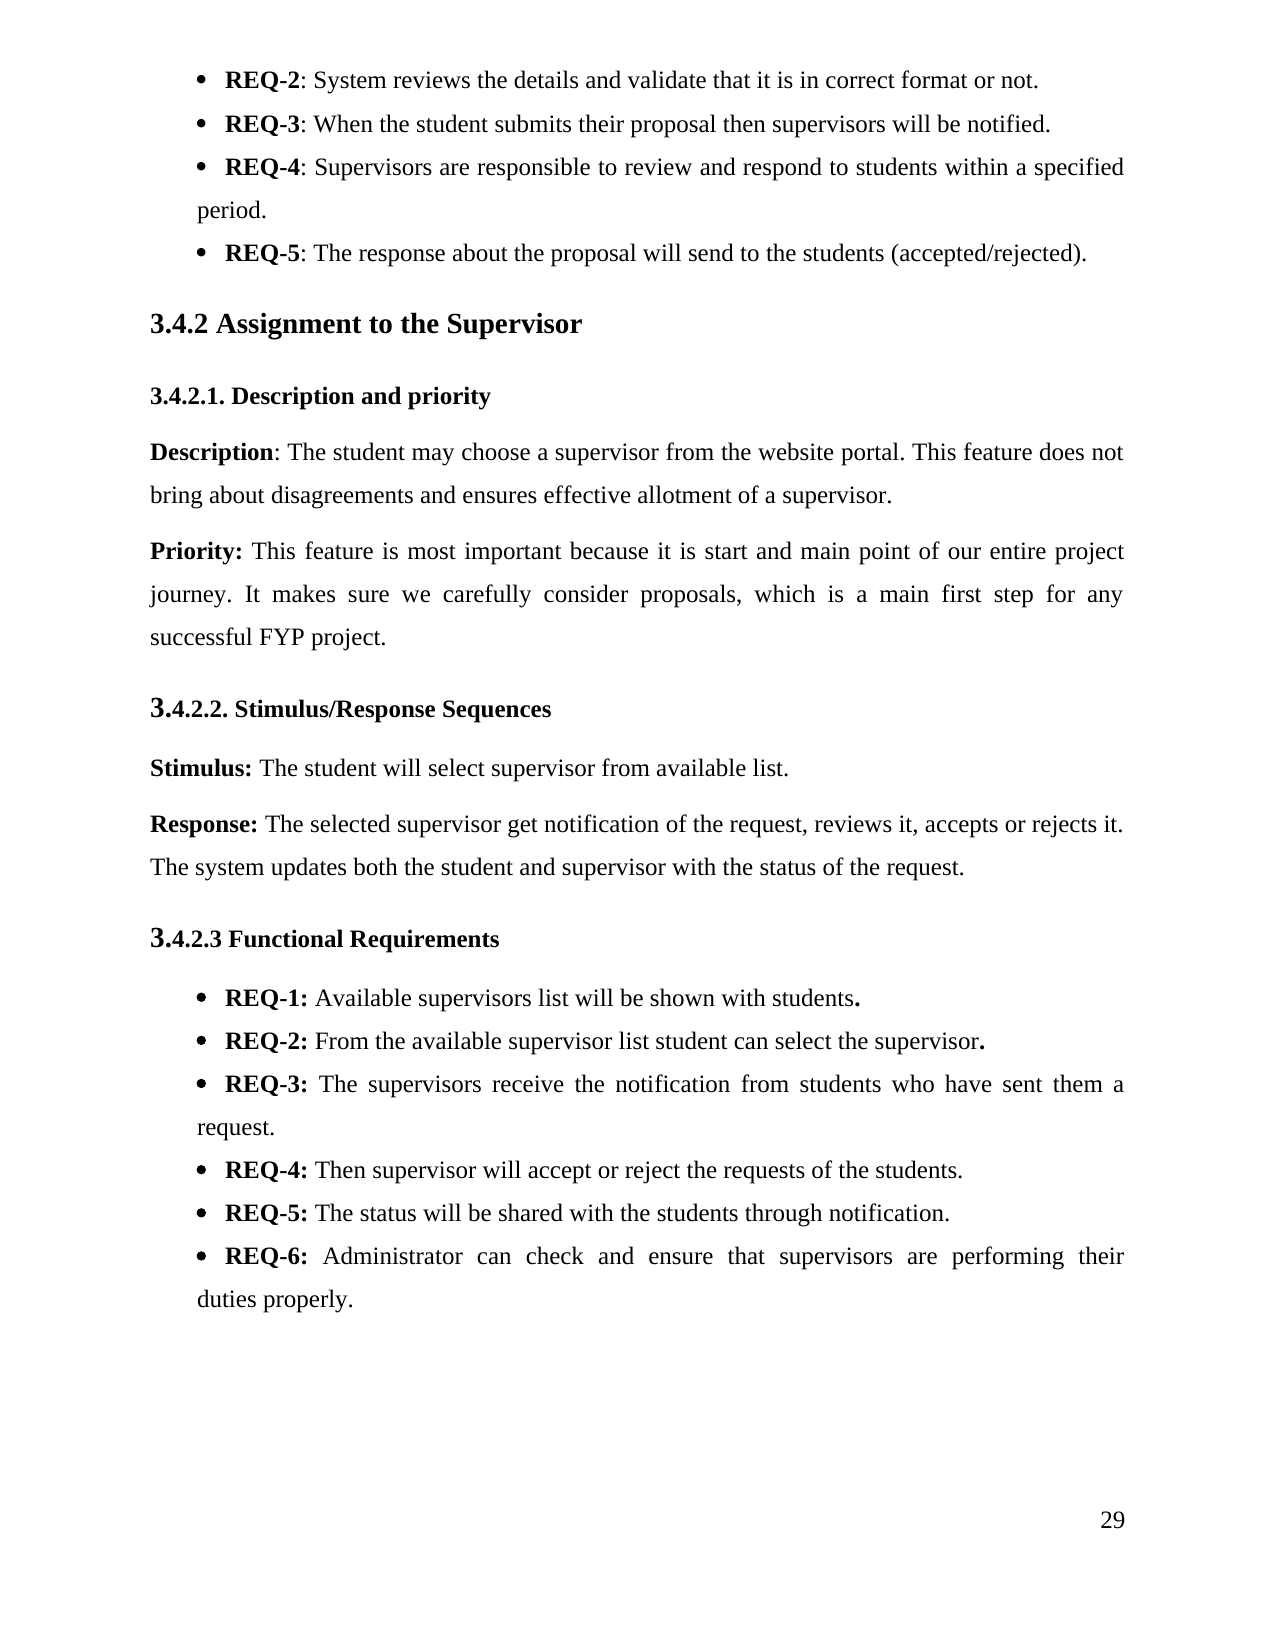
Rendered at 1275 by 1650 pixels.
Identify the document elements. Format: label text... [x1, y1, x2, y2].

list REQ-4: Supervisors are responsible to review and respond to students within a specified period. [197, 152, 1125, 224]
list REQ-1: Available supervisors list will be shown with students. [197, 983, 1125, 1011]
subtitle 3.4.2.2. Stimulus/Response Sequences [150, 690, 1125, 724]
text Response: The selected supervisor get notification of the request, reviews it, accepts or rejects it. The system updates both the student and supervisor with the status of the request. [150, 809, 1125, 881]
list REQ-2: System reviews the details and validate that it is in correct format or not. [197, 66, 1125, 94]
text Priority: This feature is most important because it is start and main point of our entire project journey. It makes sure we carefully consider proposals, which is a main first step for any successful FYP project. [150, 536, 1125, 651]
subtitle 3.4.2 Assignment to the Supervisor [150, 306, 1125, 340]
subtitle 3.4.2.1. Description and priority [150, 381, 1125, 410]
list REQ-5: The status will be shared with the students through notification. [197, 1198, 1125, 1227]
list REQ-3: The supervisors receive the notification from students who have sent them a request. [197, 1069, 1125, 1141]
subtitle 3.4.2.3 Functional Requirements [150, 920, 1125, 953]
list REQ-2: From the available supervisor list student can select the supervisor. [197, 1026, 1125, 1054]
text Stimulus: The student will select supervisor from available list. [150, 753, 1125, 782]
list REQ-3: When the student submits their proposal then supervisors will be notified. [197, 109, 1125, 137]
list REQ-4: Then supervisor will accept or reject the requests of the students. [197, 1155, 1125, 1184]
text Description: The student may choose a supervisor from the website portal. This feature does not bring about disagreements and ensures effective allotment of a supervisor. [150, 437, 1125, 509]
list REQ-6: Administrator can check and ensure that supervisors are performing their duties properly. [197, 1241, 1125, 1313]
list REQ-5: The response about the proposal will send to the students (accepted/rejected). [197, 238, 1125, 267]
